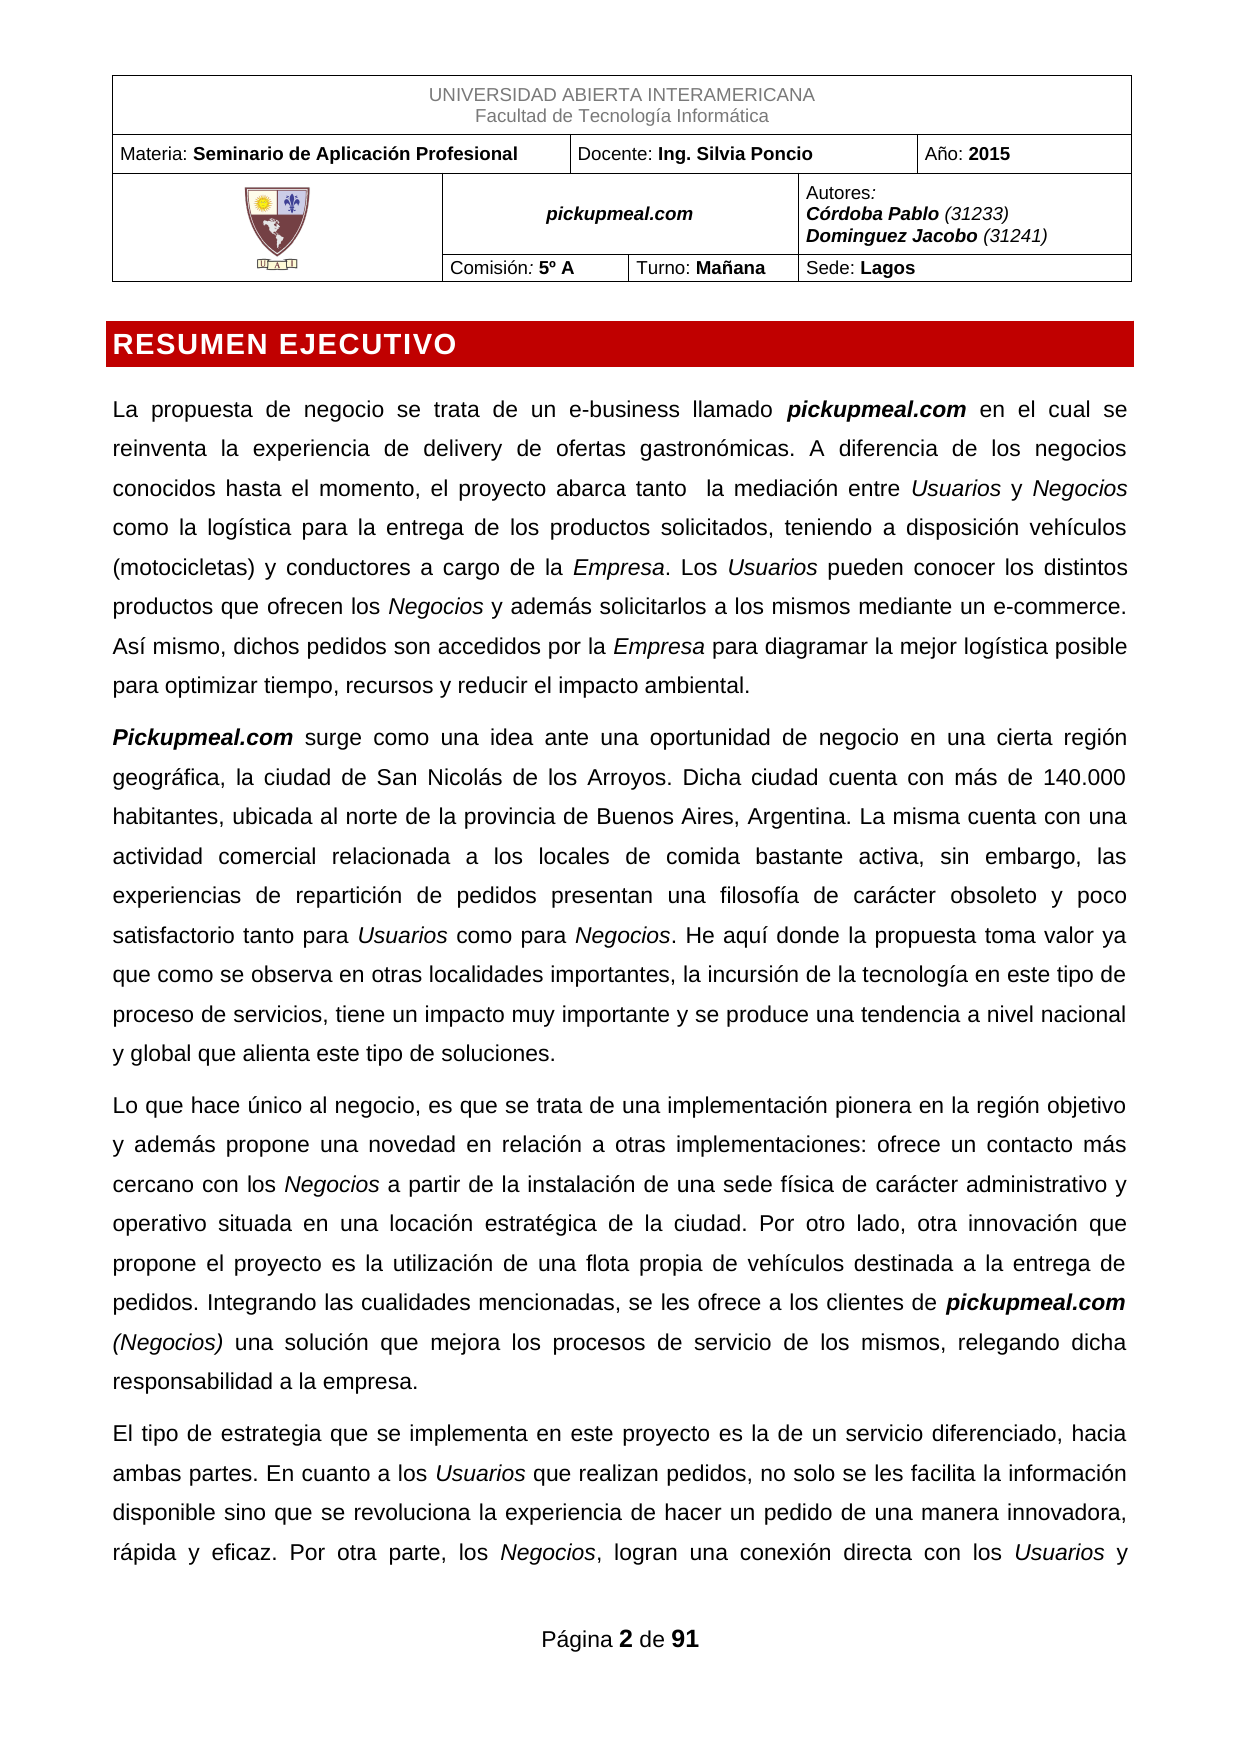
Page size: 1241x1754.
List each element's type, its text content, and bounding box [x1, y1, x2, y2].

text Lo que hace único al negocio, es que se trata de una implementación pionera en la región objetivo y además propone una novedad en relación a otras implementaciones: ofrece un contacto más cercano con los Negocios a partir de la instalación de una sede física de carácter administrativo y operativo situada en una locación estratégica de la ciudad. Por otro lado, otra innovación que propone el proyecto es la utilización de una flota propia de vehículos destinada a la entrega de pedidos. Integrando las cualidades mencionadas, se les ofrece a los clientes de pickupmeal.com (Negocios) una solución que mejora los procesos de servicio de los mismos, relegando dicha responsabilidad a la empresa. [112, 1092, 1128, 1395]
text Pickupmeal.com surge como una idea ante una oportunidad de negocio en una cierta región geográfica, la ciudad de San Nicolás de los Arroyos. Dicha ciudad cuenta con más de 140.000 habitantes, ubicada al norte de la provincia de Buenos Aires, Argentina. La misma cuenta con una actividad comercial relacionada a los locales de comida bastante activa, sin embargo, las experiencias de repartición de pedidos presentan una filosofía de carácter obsoleto y poco satisfactorio tanto para Usuarios como para Negocios. He aquí donde la propuesta toma valor ya que como se observa en otras localidades importantes, la incursión de la tecnología en este tipo de proceso de servicios, tiene un impacto muy importante y se produce una tendencia a nivel nacional y global que alienta este tipo de soluciones. [112, 724, 1128, 1066]
subtitle Resumen Ejecutivo [113, 327, 1128, 360]
text La propuesta de negocio se trata de un e-business llamado pickupmeal.com en el cual se reinventa la experiencia de delivery de ofertas gastronómicas. A diferencia de los negocios conocidos hasta el momento, el proyecto abarca tanto la mediación entre Usuarios y Negocios como la logística para la entrega de los productos solicitados, teniendo a disposición vehículos (motocicletas) y conductores a cargo de la Empresa. Los Usuarios pueden conocer los distintos productos que ofrecen los Negocios y además solicitarlos a los mismos mediante un e-commerce. Así mismo, dichos pedidos son accedidos por la Empresa para diagramar la mejor logística posible para optimizar tiempo, recursos y reducir el impacto ambiental. [112, 396, 1128, 698]
picture [230, 182, 325, 273]
